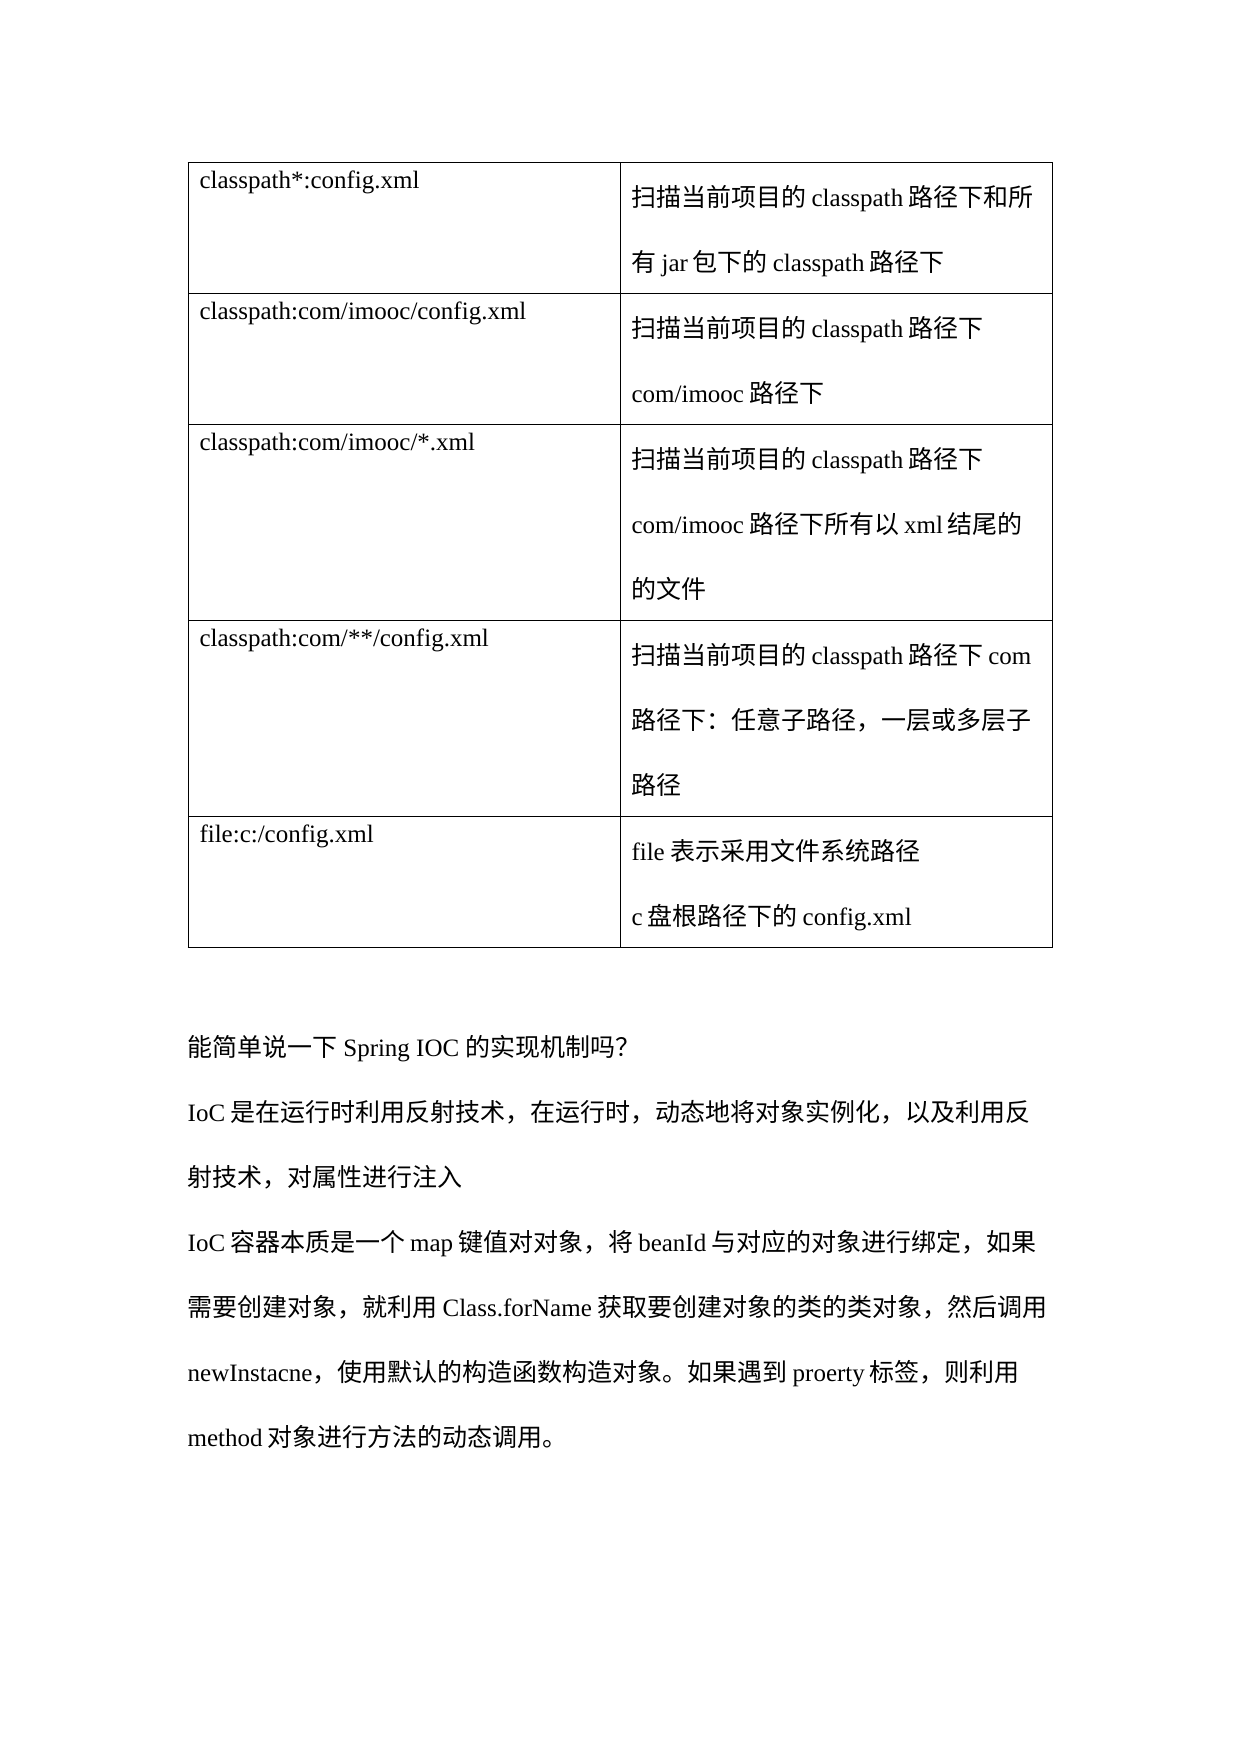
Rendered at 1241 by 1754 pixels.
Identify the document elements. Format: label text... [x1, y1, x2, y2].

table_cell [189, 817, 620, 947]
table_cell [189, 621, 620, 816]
text IoC是在运行时利用反射技术，在运行时，动态地将对象实例化，以及利用反射技术，对属性进行注入 [187, 1078, 1053, 1208]
text 能简单说一下 Spring IOC 的实现机制吗？ [187, 1013, 1053, 1078]
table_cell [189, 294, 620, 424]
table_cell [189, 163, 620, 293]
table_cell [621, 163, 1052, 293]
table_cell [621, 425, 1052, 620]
text IoC容器本质是一个map键值对对象，将beanId与对应的对象进行绑定，如果需要创建对象，就利用Class.forName获取要创建对象的类的类对象，然后调用newInstacne，使用默认的构造函数构造对象。如果遇到proerty标签，则利用method对象进行方法的动态调用。 [187, 1208, 1053, 1468]
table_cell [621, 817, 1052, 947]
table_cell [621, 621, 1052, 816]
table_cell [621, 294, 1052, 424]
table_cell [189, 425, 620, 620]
